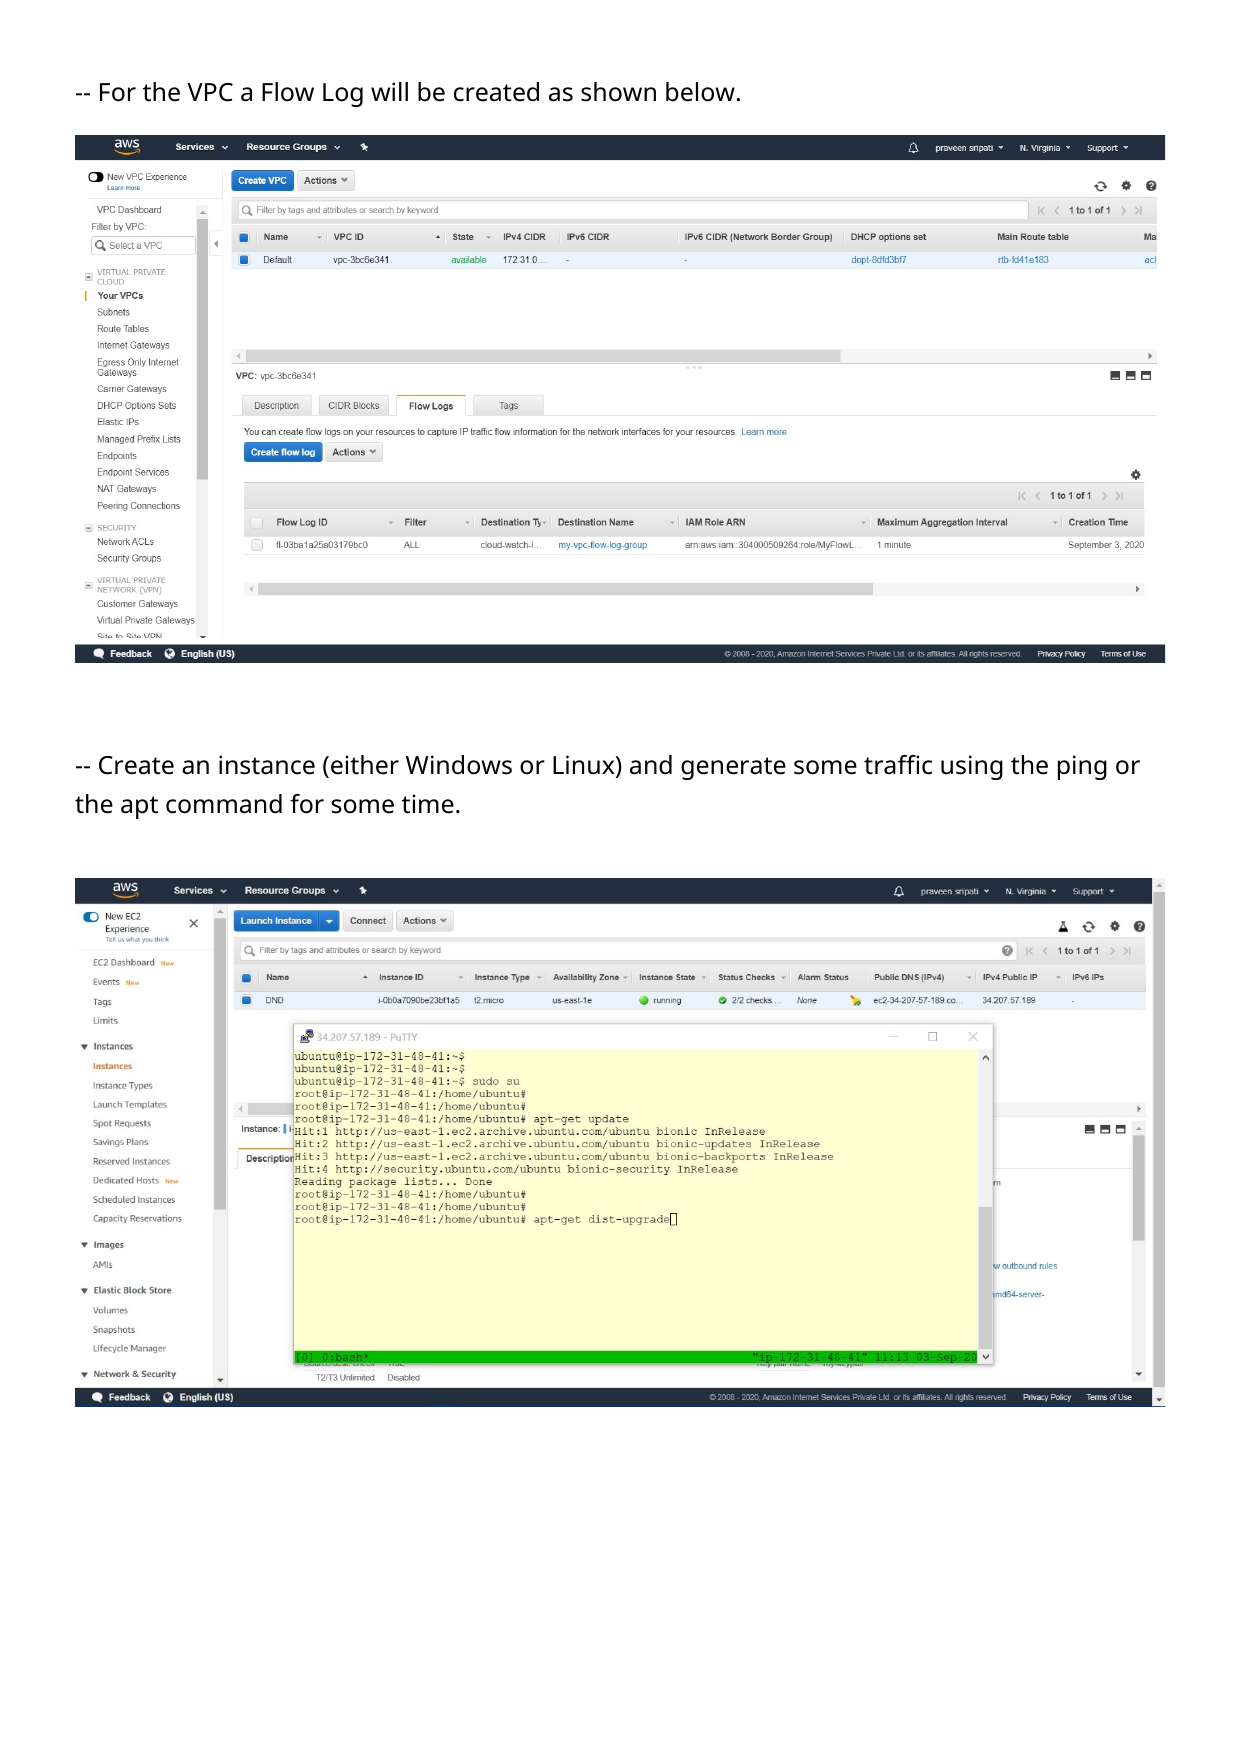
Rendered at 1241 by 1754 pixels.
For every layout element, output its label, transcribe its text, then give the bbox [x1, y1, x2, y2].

text -- Create an instance (either Windows or Linux) and generate some traffic using the ping or the apt command for some time. [75, 747, 1165, 821]
text -- For the VPC a Flow Log will be created as shown below. [75, 75, 1165, 109]
picture [75, 135, 1166, 663]
picture [75, 878, 1166, 1407]
